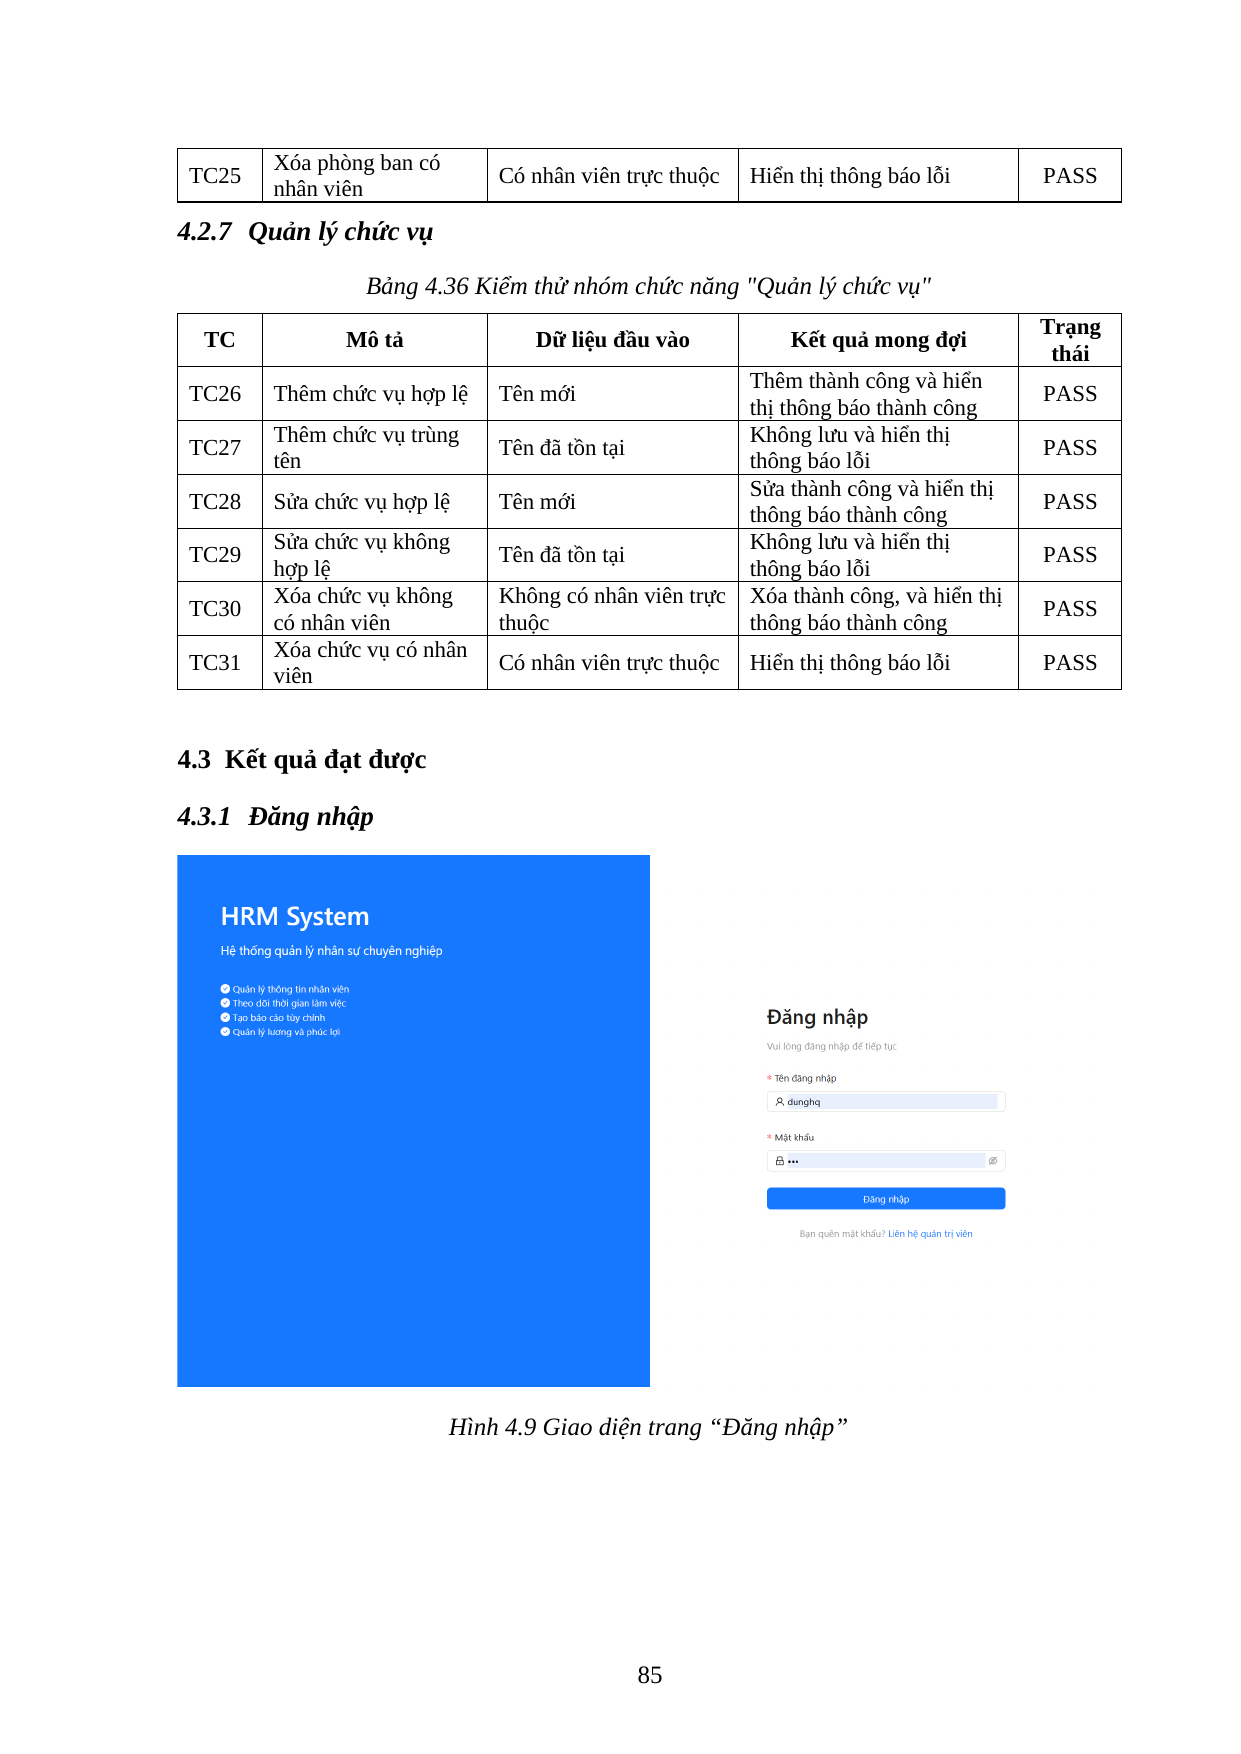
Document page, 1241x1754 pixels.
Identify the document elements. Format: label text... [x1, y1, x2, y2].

table_cell TC30 [178, 582, 262, 635]
table_cell Thêm chức vụ trùng tên [263, 421, 487, 474]
subtitle Quản lý chức vụ [177, 215, 1122, 246]
table_cell PASS [1019, 367, 1121, 420]
table_cell Hiển thị thông báo lỗi [739, 149, 1018, 201]
table_cell PASS [1019, 421, 1121, 474]
table_header Mô tả [263, 314, 487, 366]
table_cell Xóa phòng ban có nhân viên [263, 149, 487, 201]
subtitle Kết quả đạt được [177, 743, 1122, 774]
table_header Trạng thái [1019, 314, 1121, 366]
table_cell Sửa thành công và hiển thị thông báo thành công [739, 475, 1018, 527]
table_cell PASS [1019, 636, 1121, 689]
table_cell Thêm chức vụ hợp lệ [263, 367, 487, 420]
table_cell PASS [1019, 582, 1121, 635]
table_cell TC31 [178, 636, 262, 689]
subtitle Đăng nhập [177, 799, 1122, 831]
table_cell Xóa chức vụ có nhân viên [263, 636, 487, 689]
table_cell Tên đã tồn tại [488, 421, 738, 474]
table_cell Có nhân viên trực thuộc [488, 636, 738, 689]
table_cell Không lưu và hiển thị thông báo lỗi [739, 529, 1018, 581]
table_header Dữ liệu đầu vào [488, 314, 738, 366]
table_cell Tên đã tồn tại [488, 529, 738, 581]
table_cell PASS [1019, 475, 1121, 527]
table_header TC [178, 314, 262, 366]
table_cell Hiển thị thông báo lỗi [739, 636, 1018, 689]
table_cell TC28 [178, 475, 262, 527]
table_cell Không có nhân viên trực thuộc [488, 582, 738, 635]
table_cell TC25 [178, 149, 262, 201]
picture [177, 855, 1122, 1387]
table_cell PASS [1019, 529, 1121, 581]
table_cell Tên mới [488, 475, 738, 527]
table_cell Xóa chức vụ không có nhân viên [263, 582, 487, 635]
table_cell Tên mới [488, 367, 738, 420]
table_cell PASS [1019, 149, 1121, 201]
table_cell TC29 [178, 529, 262, 581]
table_cell TC27 [178, 421, 262, 474]
table_cell Không lưu và hiển thị thông báo lỗi [739, 421, 1018, 474]
table_cell Sửa chức vụ hợp lệ [263, 475, 487, 527]
table_cell Xóa thành công, và hiển thị thông báo thành công [739, 582, 1018, 635]
table_header Kết quả mong đợi [739, 314, 1018, 366]
table_cell Thêm thành công và hiển thị thông báo thành công [739, 367, 1018, 420]
table_cell Có nhân viên trực thuộc [488, 149, 738, 201]
table_cell TC26 [178, 367, 262, 420]
table_cell Sửa chức vụ không hợp lệ [263, 529, 487, 581]
